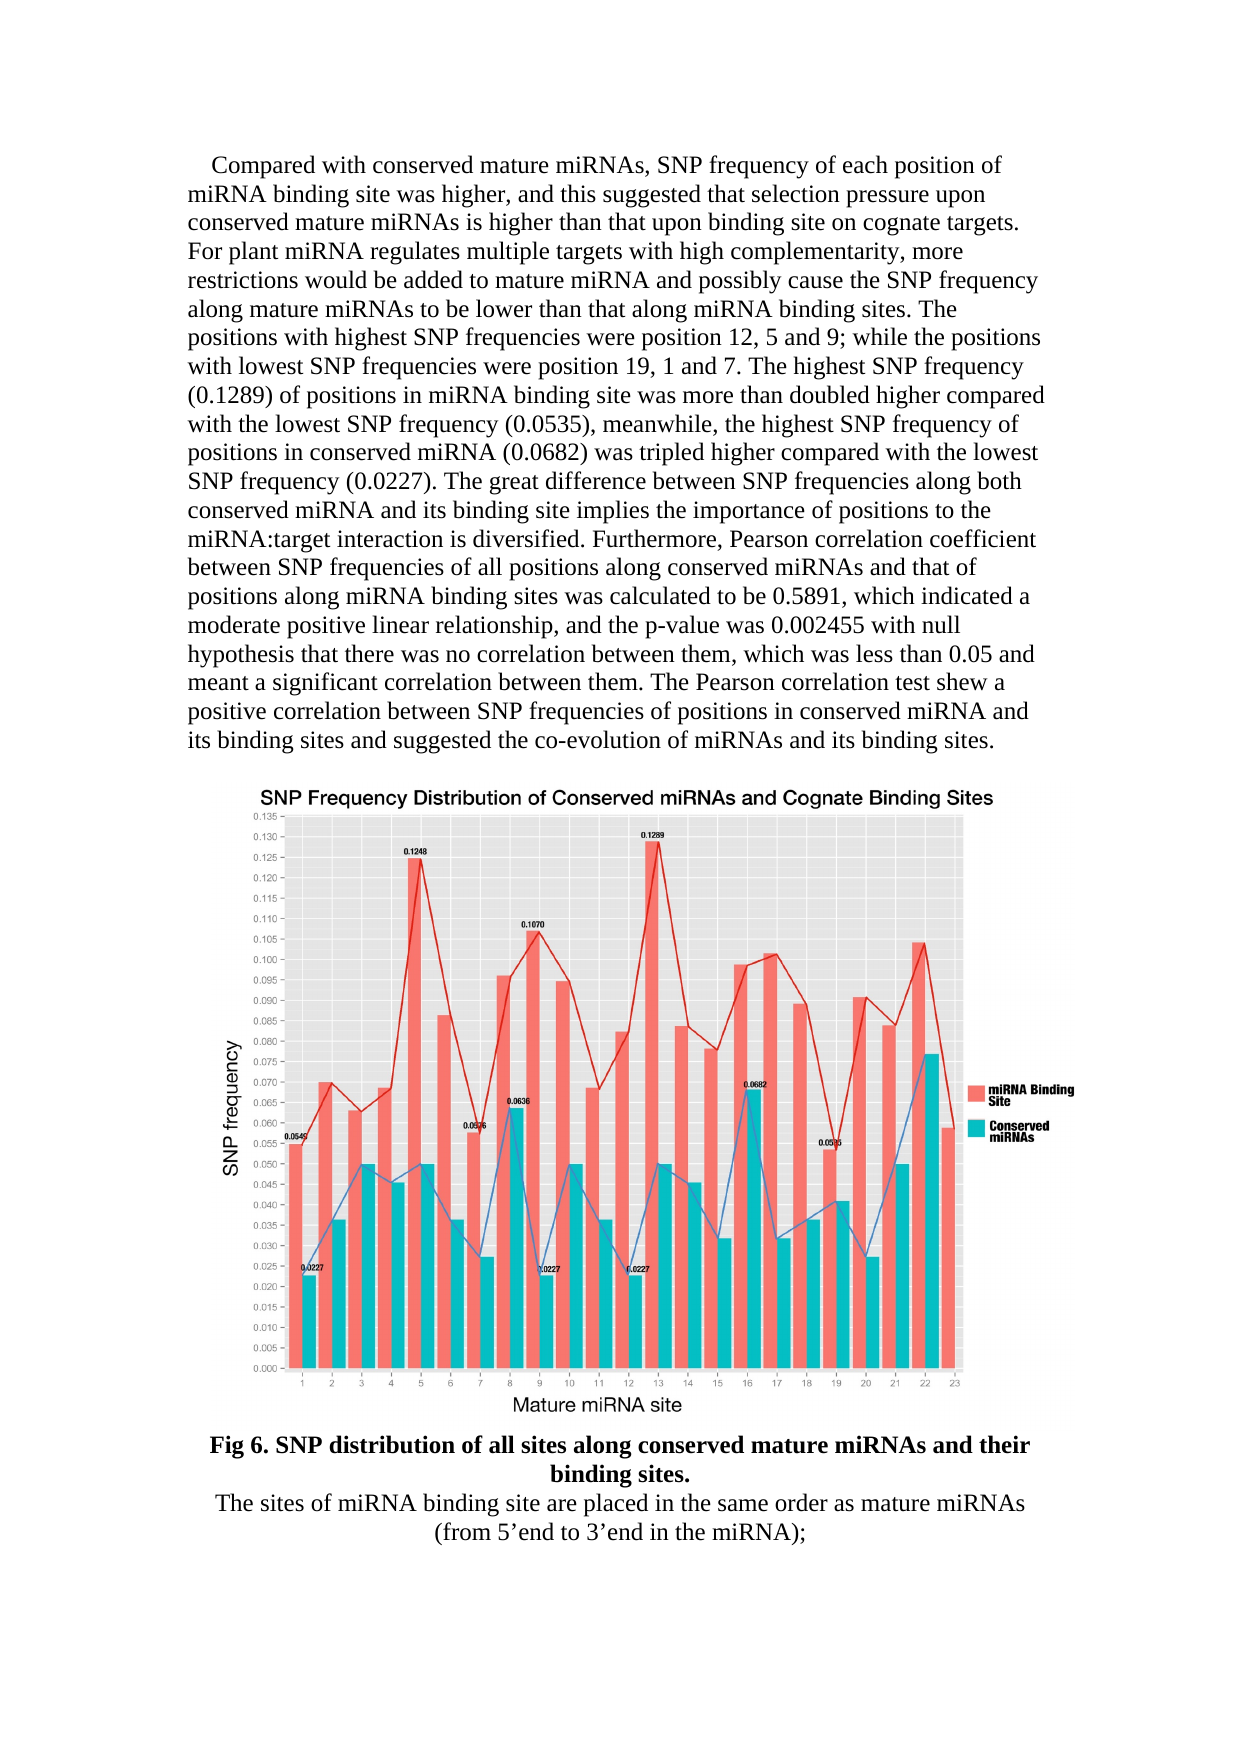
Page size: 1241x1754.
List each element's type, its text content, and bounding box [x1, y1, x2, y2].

text The sites of miRNA binding site are placed in the same order as mature miRNAs (from 5’end to 3’end in the miRNA); [187, 1488, 1053, 1545]
picture [211, 782, 1076, 1431]
text Fig 6. SNP distribution of all sites along conserved mature miRNAs and their binding sites. [187, 1430, 1053, 1488]
text Compared with conserved mature miRNAs, SNP frequency of each position of miRNA binding site was higher, and this suggested that selection pressure upon conserved mature miRNAs is higher than that upon binding site on cognate targets. For plant miRNA regulates multiple targets with high complementarity, more restrictions would be added to mature miRNA and possibly cause the SNP frequency along mature miRNAs to be lower than that along miRNA binding sites. The positions with highest SNP frequencies were position 12, 5 and 9; while the positions with lowest SNP frequencies were position 19, 1 and 7. The highest SNP frequency (0.1289) of positions in miRNA binding site was more than doubled higher compared with the lowest SNP frequency (0.0535), meanwhile, the highest SNP frequency of positions in conserved miRNA (0.0682) was tripled higher compared with the lowest SNP frequency (0.0227). The great difference between SNP frequencies along both conserved miRNA and its binding site implies the importance of positions to the miRNA:target interaction is diversified. Furthermore, Pearson correlation coefficient between SNP frequencies of all positions along conserved miRNAs and that of positions along miRNA binding sites was calculated to be 0.5891, which indicated a moderate positive linear relationship, and the p-value was 0.002455 with null hypothesis that there was no correlation between them, which was less than 0.05 and meant a significant correlation between them. The Pearson correlation test shew a positive correlation between SNP frequencies of positions in conserved miRNA and its binding sites and suggested the co-evolution of miRNAs and its binding sites. [187, 150, 1053, 754]
